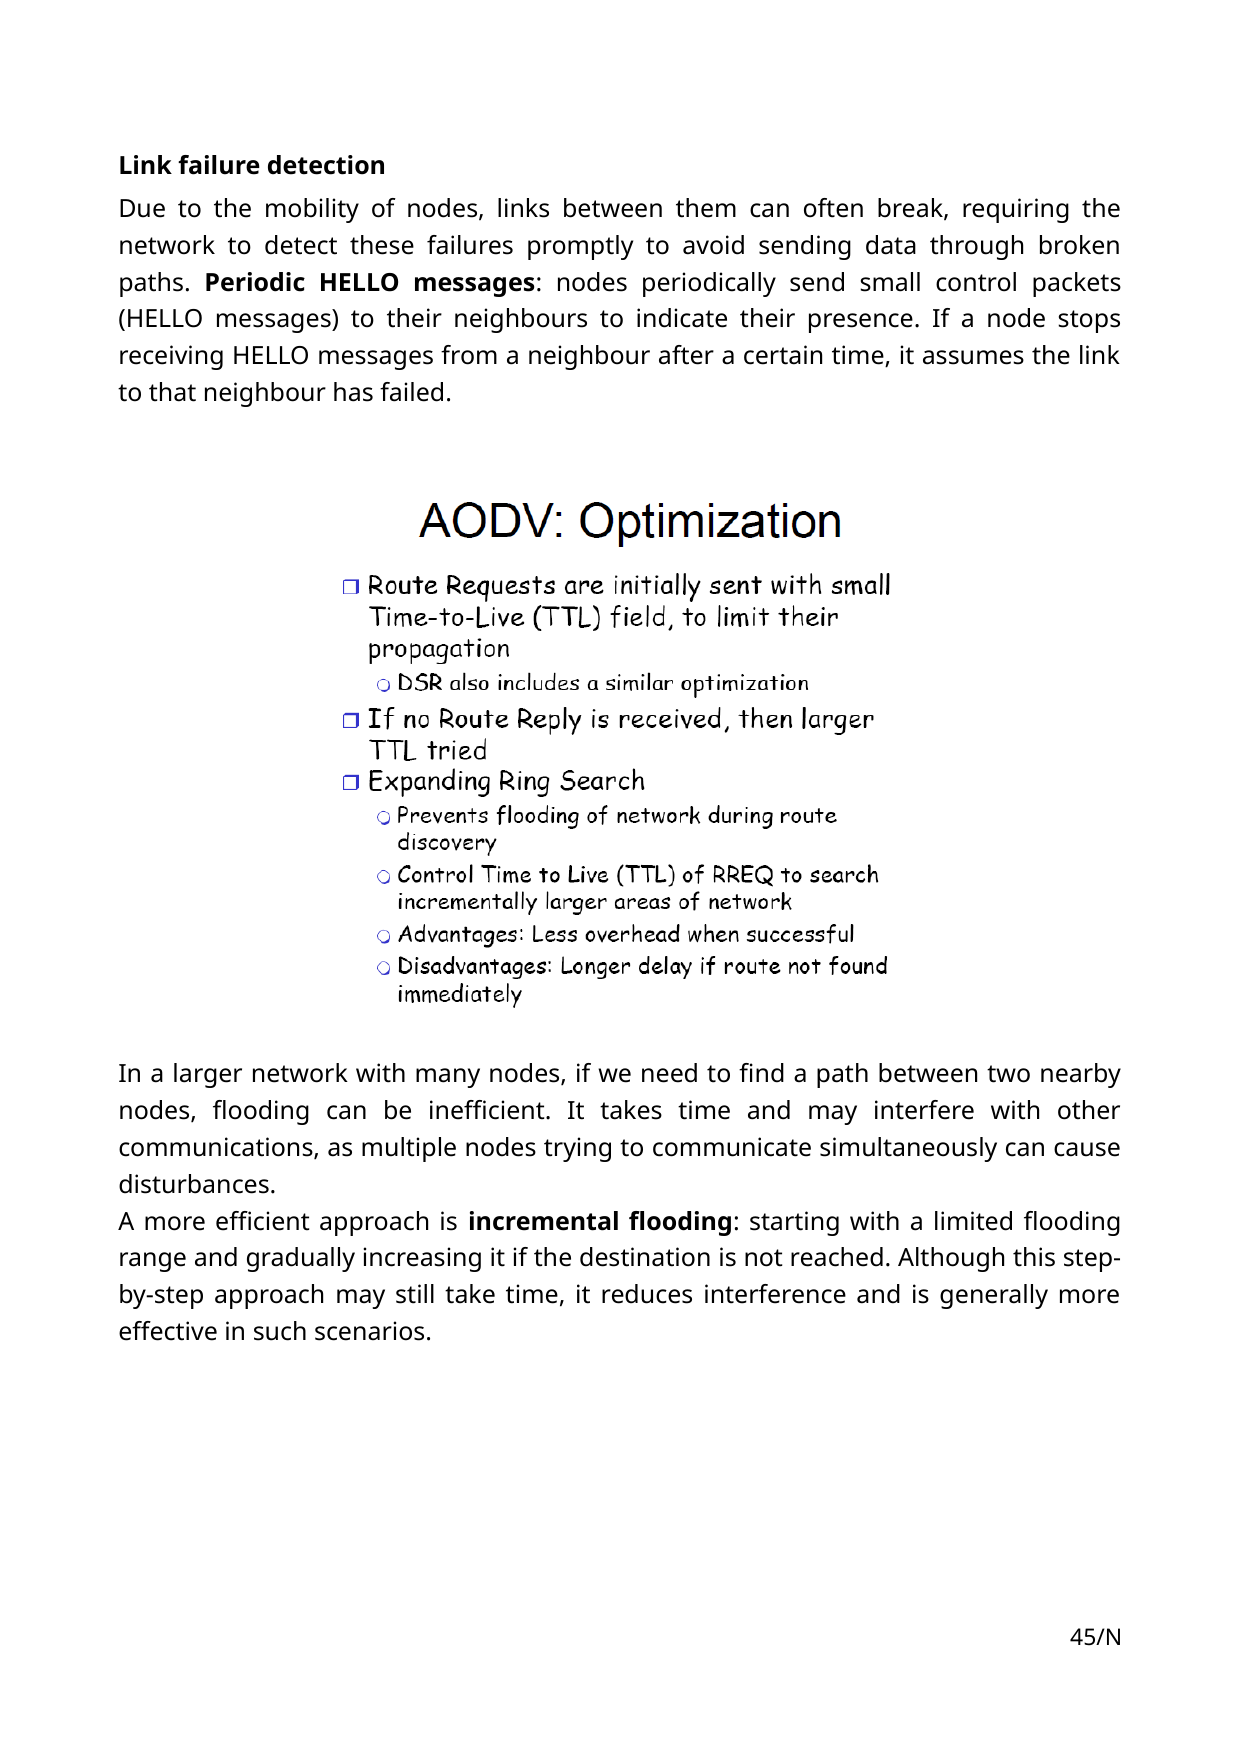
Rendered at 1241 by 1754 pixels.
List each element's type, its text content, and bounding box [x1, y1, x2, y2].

text Link failure detection [118, 148, 1122, 182]
text In a larger network with many nodes, if we need to find a path between two nearby nodes, flooding can be inefficient. It takes time and may interfere with other communications, as multiple nodes trying to communicate simultaneously can cause disturbances. [118, 1056, 1122, 1201]
picture [329, 484, 911, 1018]
text Due to the mobility of nodes, links between them can often break, requiring the network to detect these failures promptly to avoid sending data through broken paths. Periodic HELLO messages: nodes periodically send small control packets (HELLO messages) to their neighbours to indicate their presence. If a node stops receiving HELLO messages from a neighbour after a certain time, it assumes the link to that neighbour has failed. [118, 191, 1122, 408]
text A more efficient approach is incremental flooding: starting with a limited flooding range and gradually increasing it if the destination is not reached. Although this step-by-step approach may still take time, it reduces interference and is generally more effective in such scenarios. [118, 1203, 1122, 1348]
